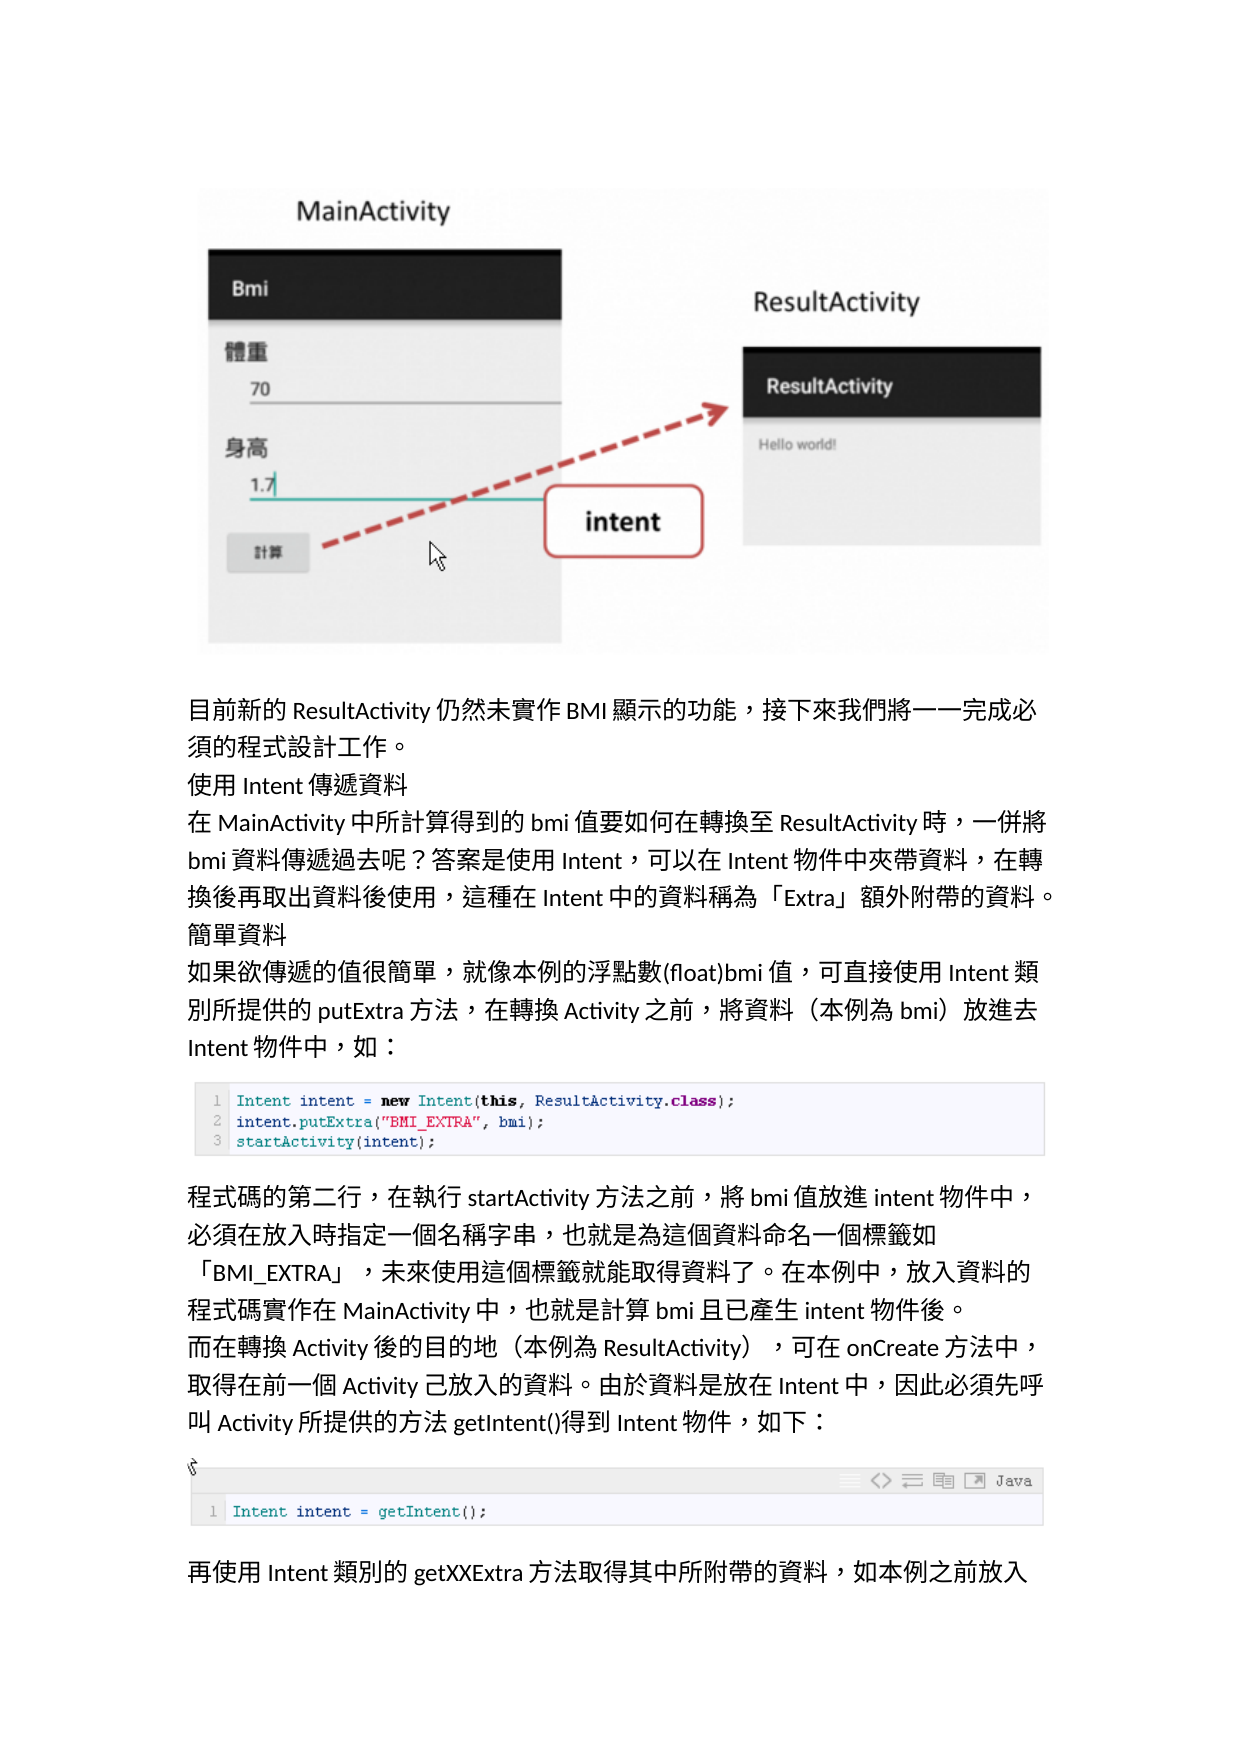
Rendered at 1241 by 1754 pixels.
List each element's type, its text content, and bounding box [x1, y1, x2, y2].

text 簡單資料 [187, 914, 1053, 952]
picture [187, 180, 1053, 674]
picture [187, 1077, 1053, 1164]
text 程式碼的第二行，在執行startActivity方法之前，將bmi值放進intent物件中，必須在放入時指定一個名稱字串，也就是為這個資料命名一個標籤如「BMI_EXTRA」，未來使用這個標籤就能取得資料了。在本例中，放入資料的程式碼實作在MainActivity中，也就是計算bmi且已產生intent物件後。 [187, 1177, 1053, 1327]
text 如果欲傳遞的值很簡單，就像本例的浮點數(float)bmi值，可直接使用Intent類別所提供的putExtra方法，在轉換Activity之前，將資料（本例為bmi）放進去Intent物件中，如： [187, 952, 1053, 1064]
picture [187, 1458, 1053, 1534]
text 使用Intent傳遞資料 [187, 764, 1053, 802]
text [187, 1552, 1053, 1589]
text 而在轉換Activity後的目的地（本例為ResultActivity），可在onCreate方法中，取得在前一個Activity己放入的資料。由於資料是放在Intent中，因此必須先呼叫Activity所提供的方法getIntent()得到Intent物件，如下： [187, 1327, 1053, 1439]
text 在MainActivity中所計算得到的bmi值要如何在轉換至ResultActivity時，一併將bmi資料傳遞過去呢？答案是使用Intent，可以在Intent物件中夾帶資料，在轉換後再取出資料後使用，這種在Intent中的資料稱為「Extra」額外附帶的資料。 [187, 802, 1053, 914]
text 目前新的ResultActivity仍然未實作BMI顯示的功能，接下來我們將一一完成必須的程式設計工作。 [187, 689, 1053, 764]
